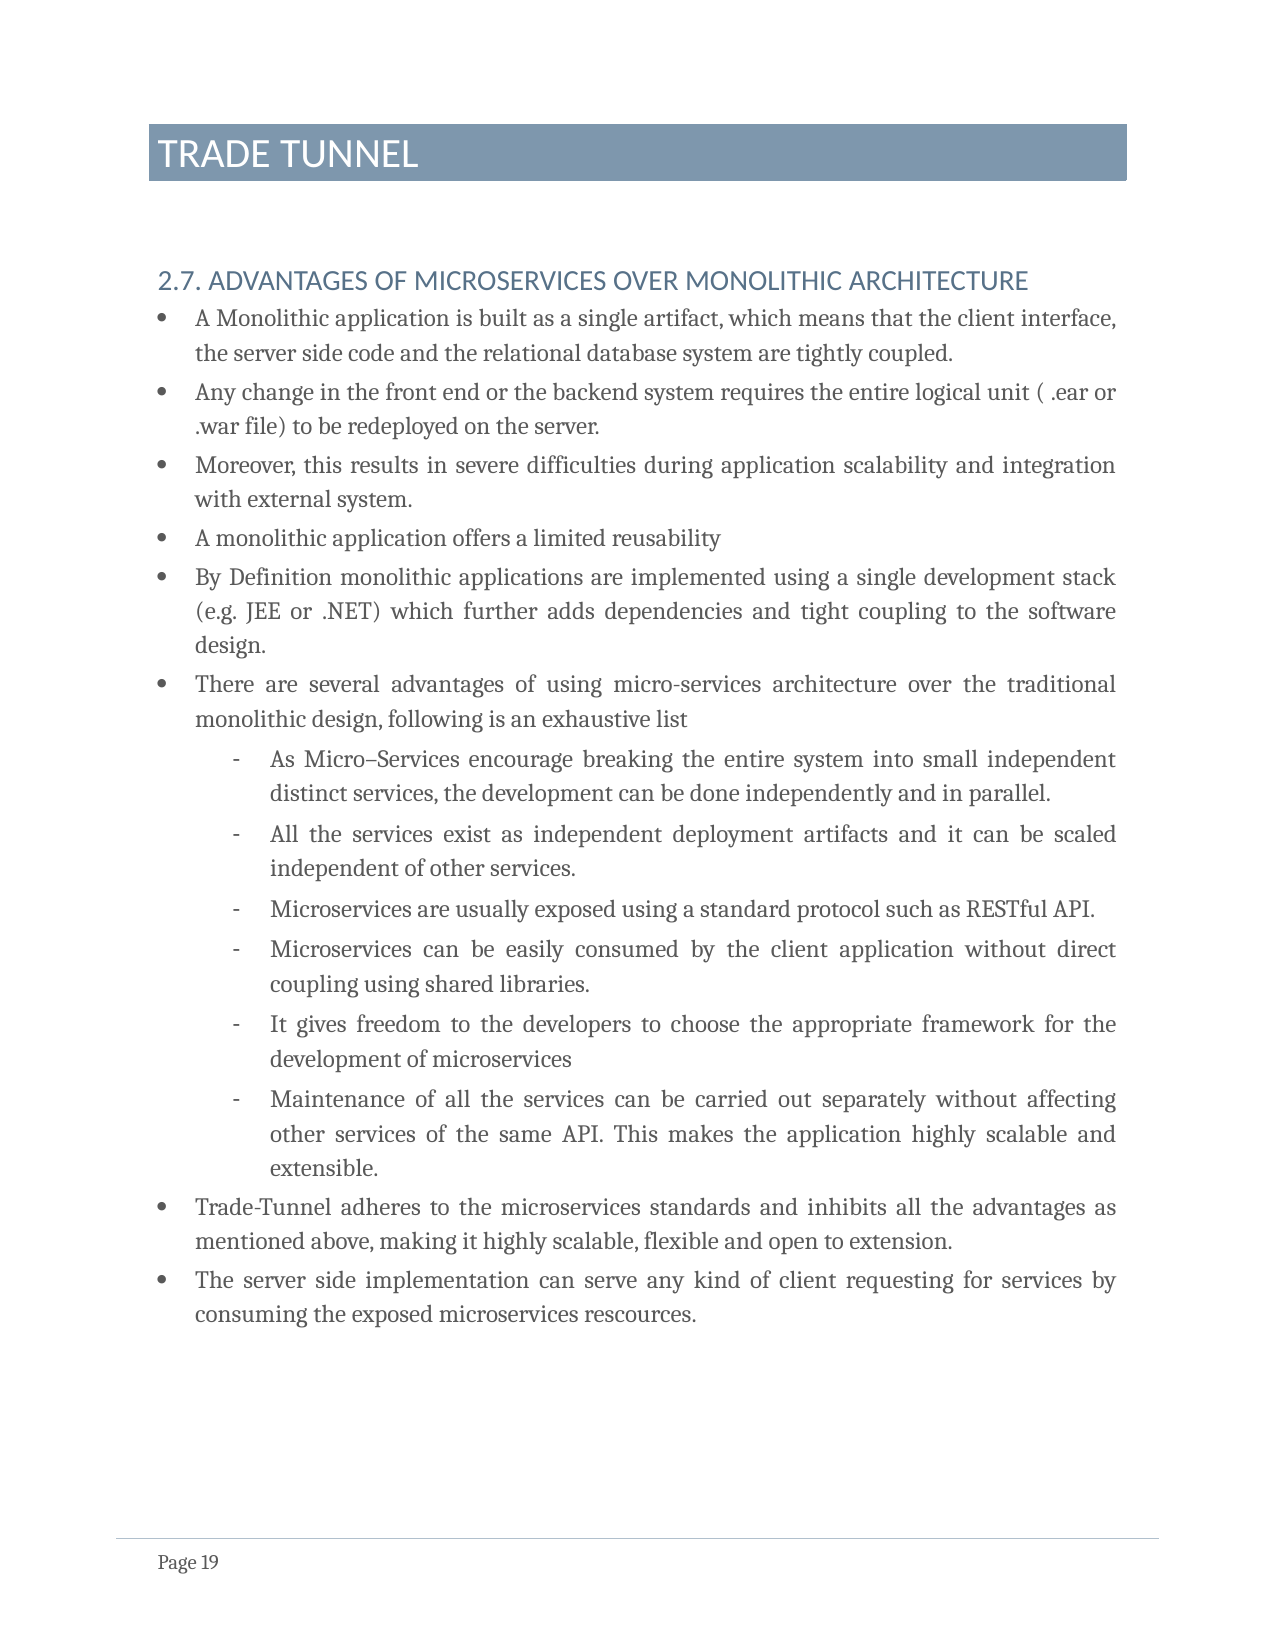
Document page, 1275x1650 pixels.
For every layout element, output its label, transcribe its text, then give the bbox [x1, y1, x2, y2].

list All the services exist as independent deployment artifacts and it can be scaled independent of other services. [232, 818, 1117, 883]
list By Definition monolithic applications are implemented using a single development stack (e.g. JEE or .NET) which further adds dependencies and tight coupling to the software design. [157, 562, 1117, 660]
list Any change in the front end or the backend system requires the entire logical unit ( .ear or .war file) to be redeployed on the server. [157, 377, 1117, 441]
list A Monolithic application is built as a single artifact, which means that the client interface, the server side code and the relational database system are tightly coupled. [157, 304, 1117, 368]
list Moreover, this results in severe difficulties during application scalability and integration with external system. [157, 451, 1117, 514]
list Maintenance of all the services can be carried out separately without affecting other services of the same API. This makes the application highly scalable and extensible. [232, 1083, 1117, 1183]
list Microservices are usually exposed using a standard protocol such as RESTful API. [232, 893, 1117, 923]
list Microservices can be easily consumed by the client application without direct coupling using shared libraries. [232, 934, 1117, 999]
subtitle 2.7. Advantages of Microservices over Monolithic architecture [157, 262, 1117, 298]
list There are several advantages of using micro-services architecture over the traditional monolithic design, following is an exhaustive list [157, 670, 1117, 733]
list A monolithic application offers a limited reusability [157, 524, 1117, 552]
list The server side implementation can serve any kind of client requesting for services by consuming the exposed microservices rescources. [157, 1266, 1117, 1329]
list It gives freedom to the developers to choose the appropriate framework for the development of microservices [232, 1008, 1117, 1073]
list As Micro–Services encourage breaking the entire system into small independent distinct services, the development can be done independently and in parallel. [232, 743, 1117, 808]
list Trade-Tunnel adheres to the microservices standards and inhibits all the advantages as mentioned above, making it highly scalable, flexible and open to extension. [157, 1193, 1117, 1256]
